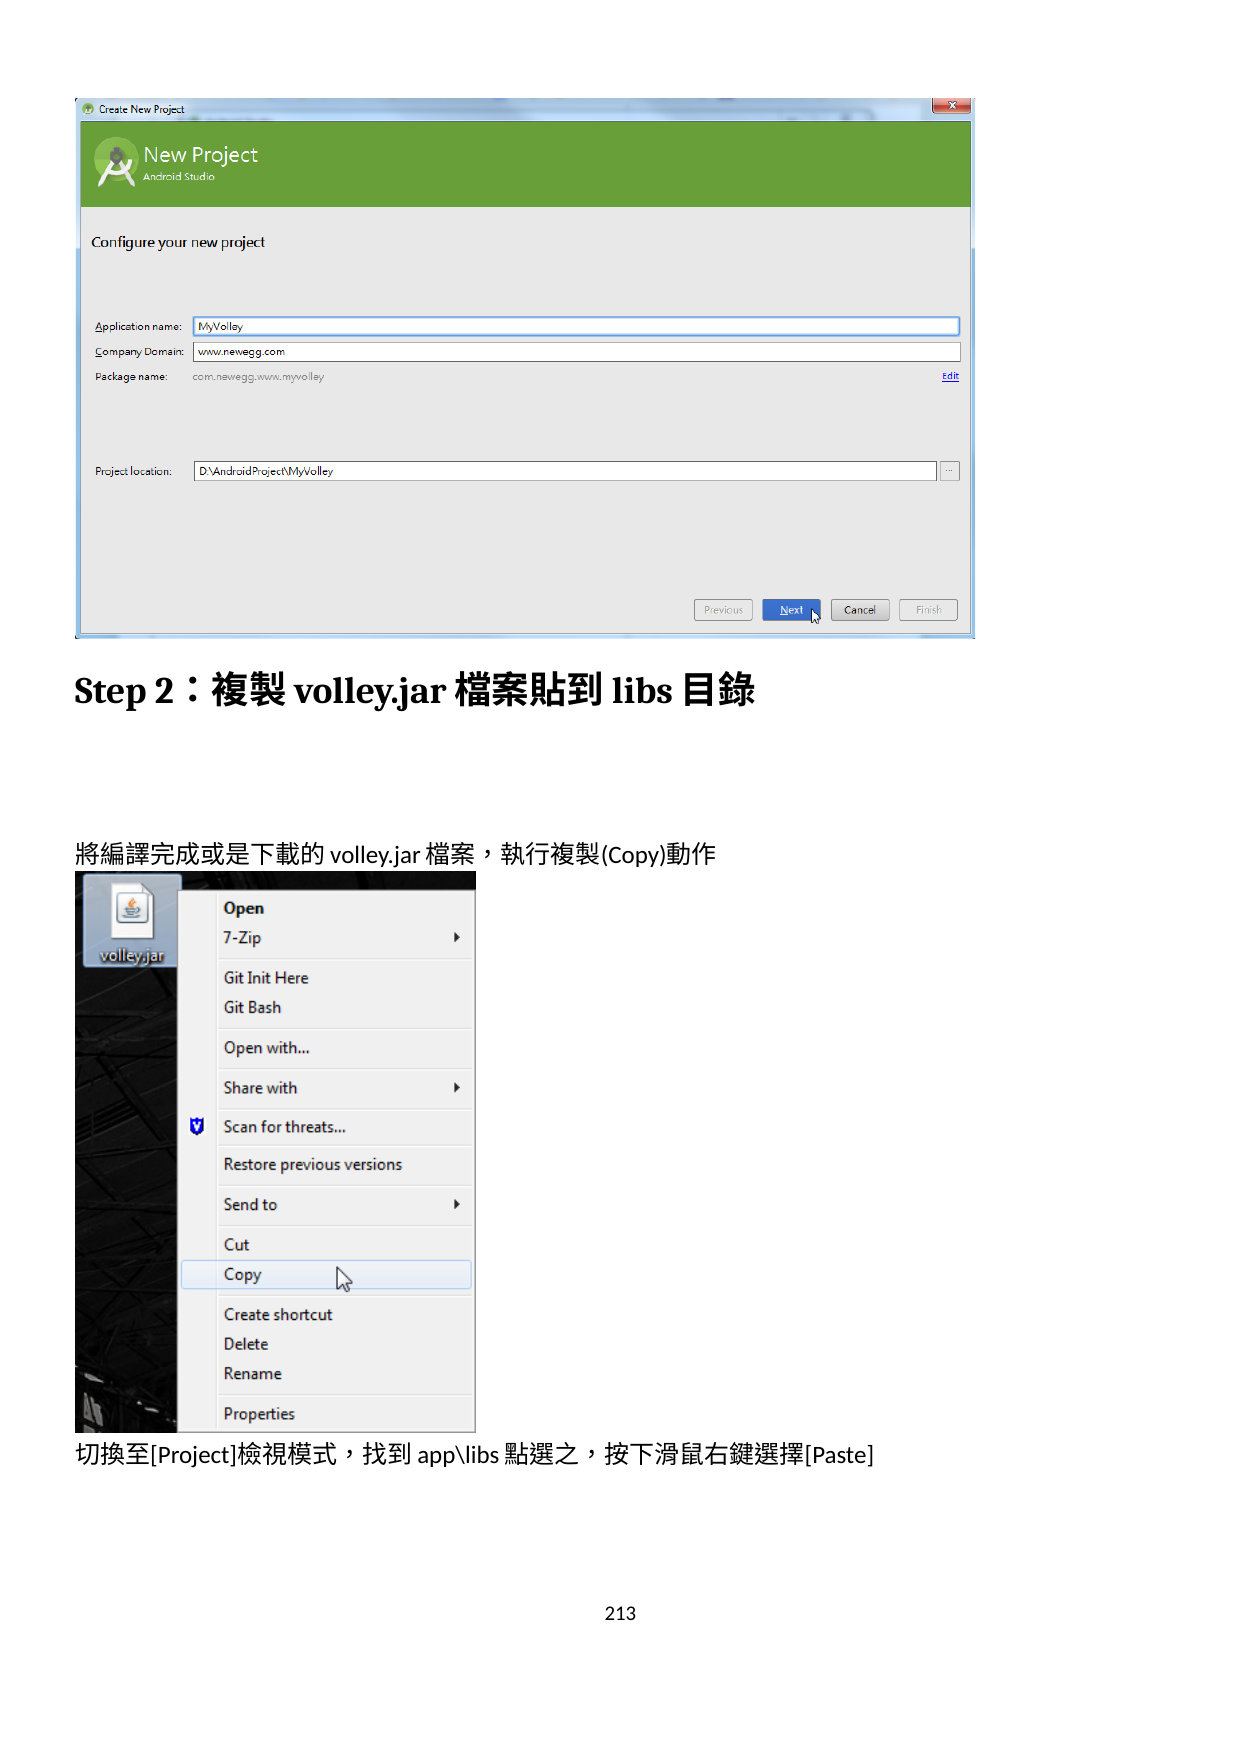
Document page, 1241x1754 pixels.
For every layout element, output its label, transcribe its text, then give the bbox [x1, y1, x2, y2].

picture [75, 98, 976, 639]
text 將編譯完成或是下載的volley.jar檔案，執行複製(Copy)動作 [75, 833, 1165, 871]
picture [75, 871, 476, 1433]
text 切換至[Project]檢視模式，找到app\libs點選之，按下滑鼠右鍵選擇[Paste] [75, 1433, 1165, 1471]
subtitle Step 2：複製volley.jar檔案貼到libs目錄 [75, 650, 1165, 725]
